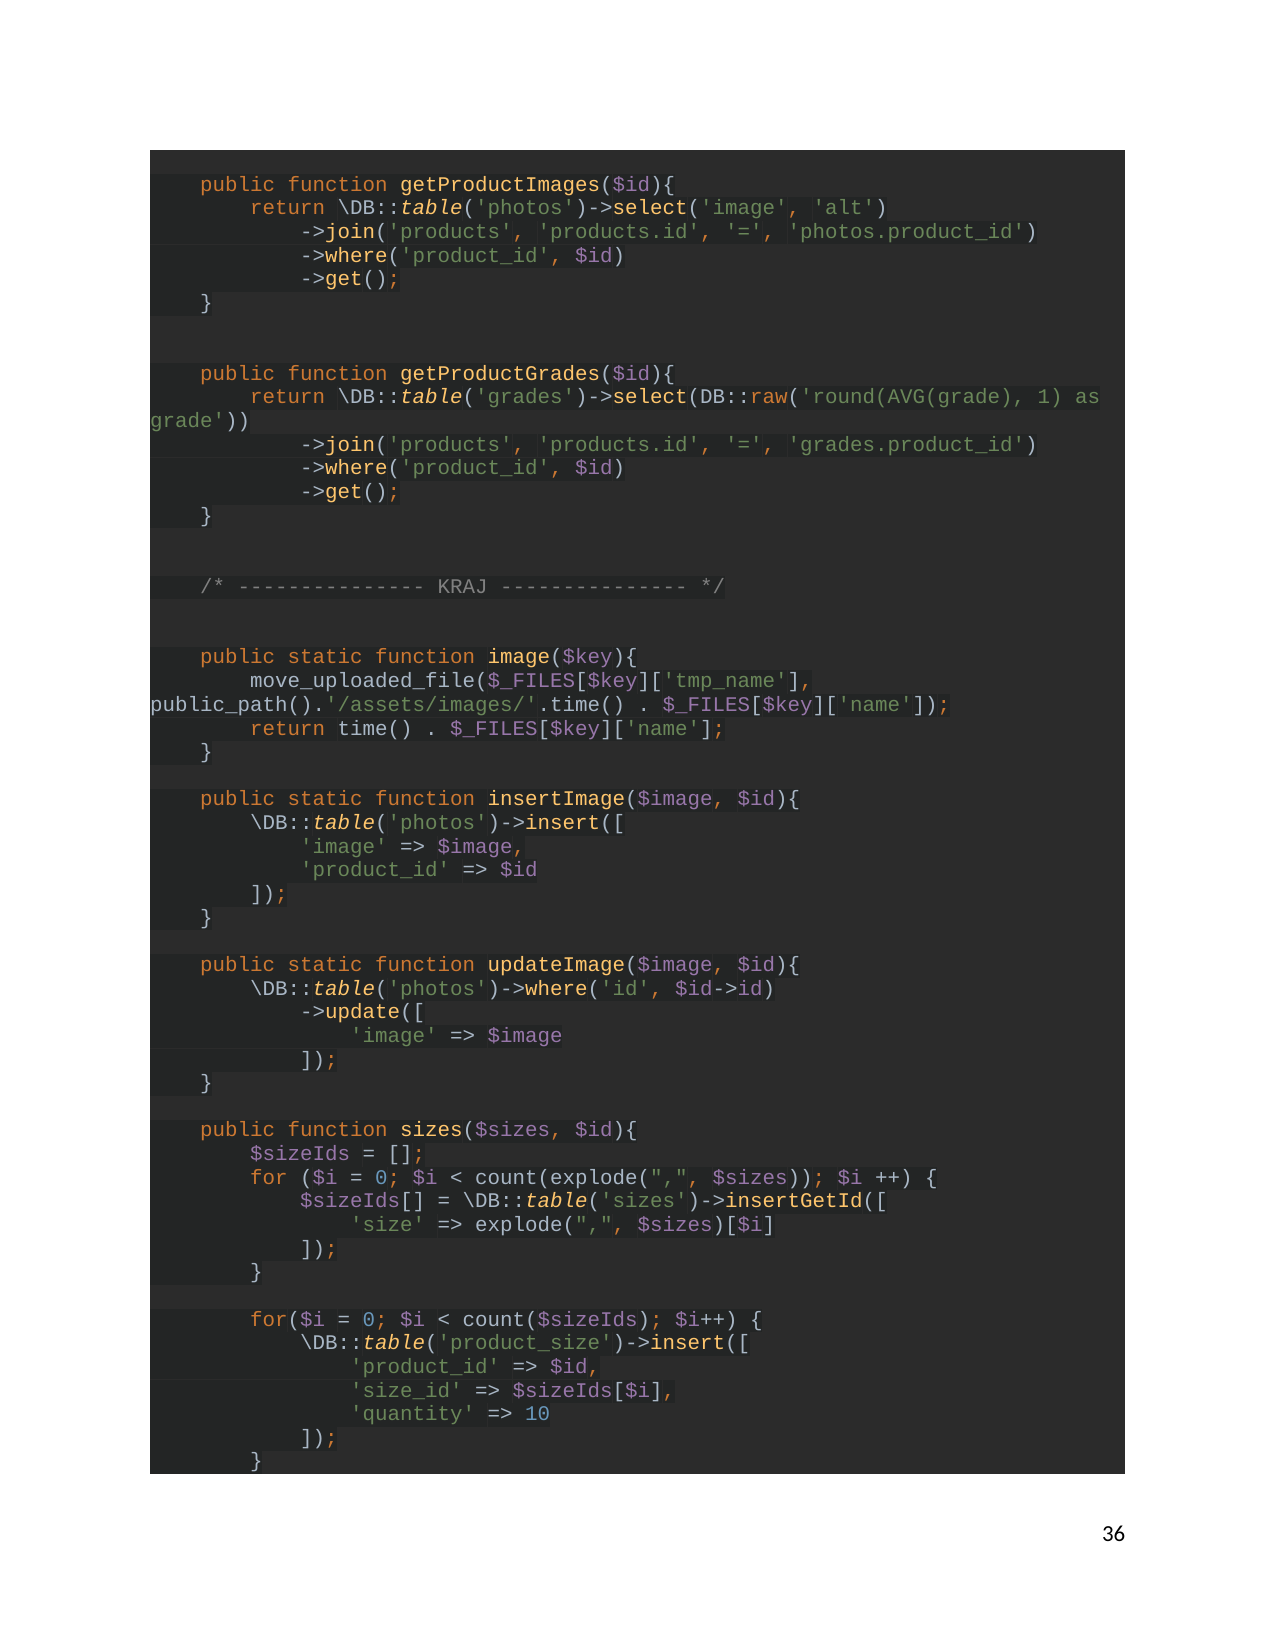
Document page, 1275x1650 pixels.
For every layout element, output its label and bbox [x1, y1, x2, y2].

text [150, 150, 1125, 1474]
